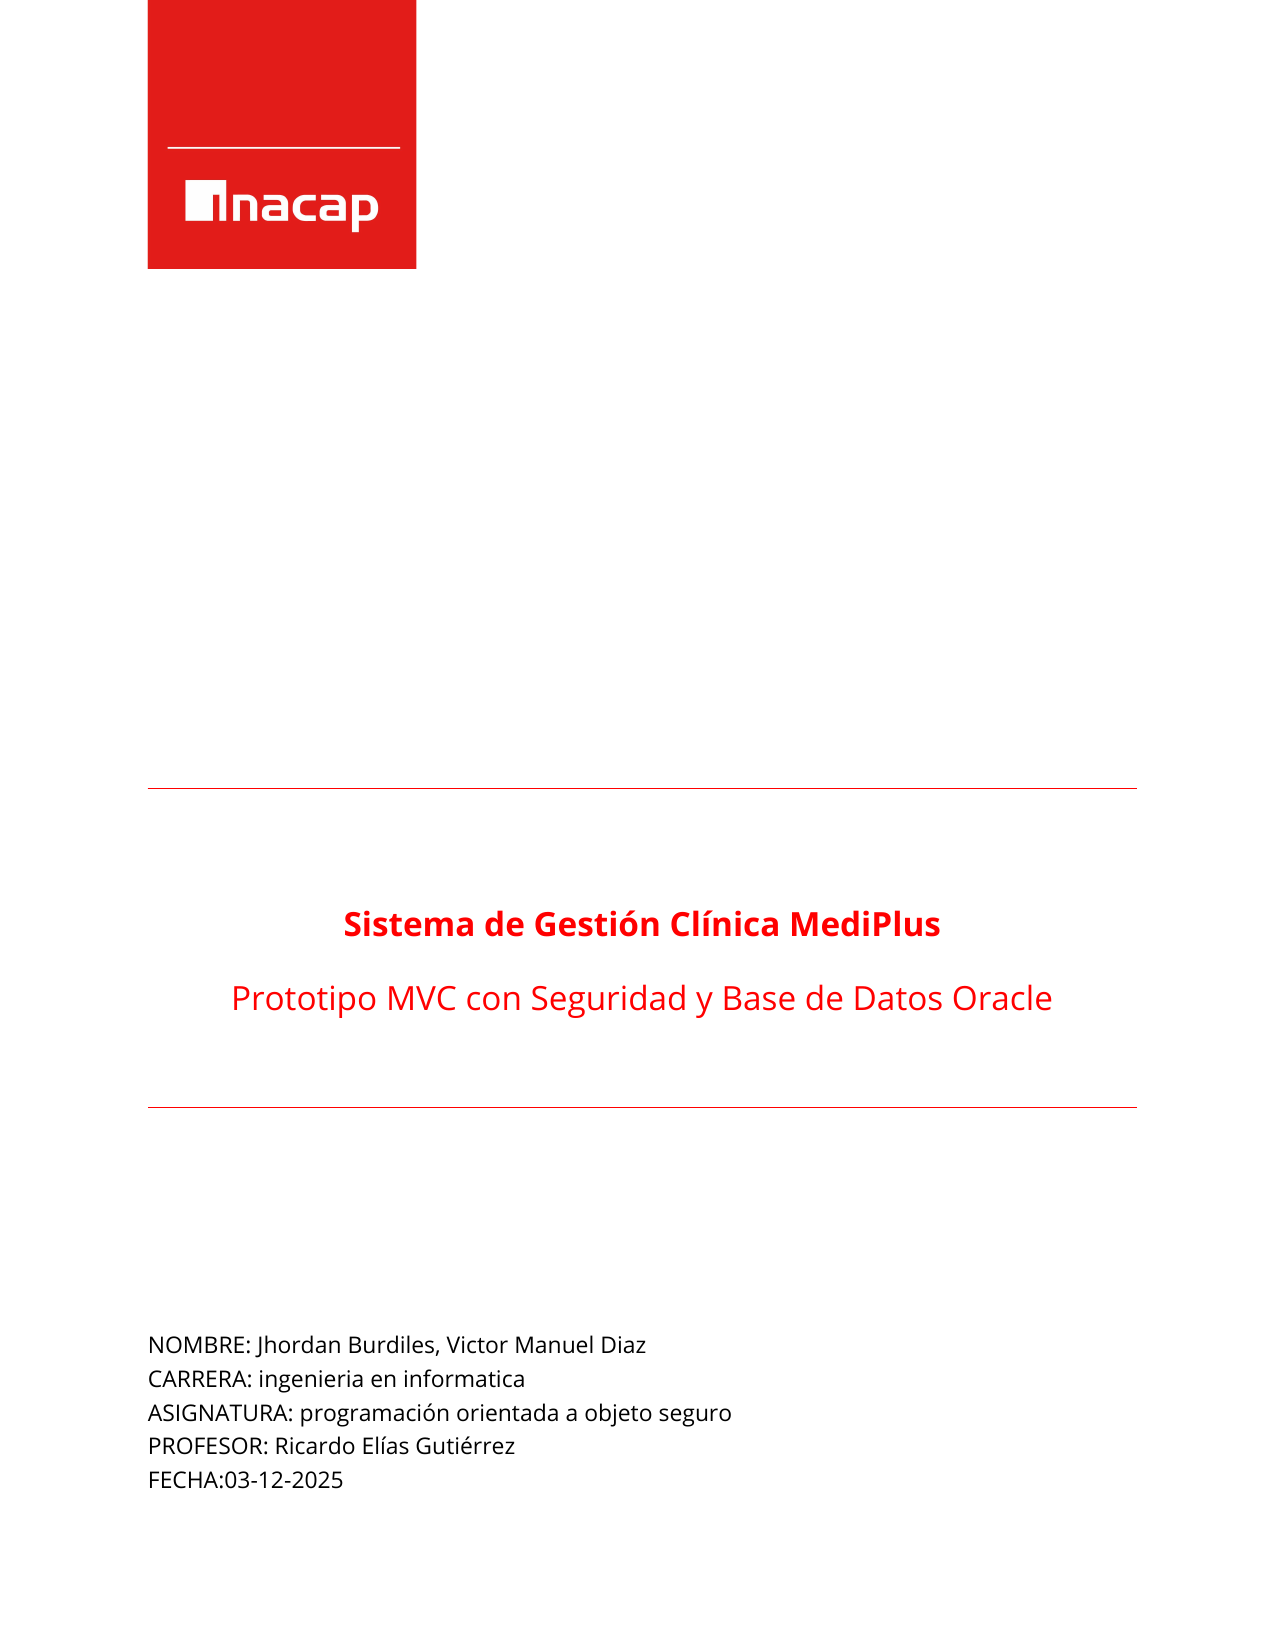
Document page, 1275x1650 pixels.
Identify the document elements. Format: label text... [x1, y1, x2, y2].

text PROFESOR: Ricardo Elías Gutiérrez [148, 1430, 1137, 1461]
picture [147, 0, 417, 269]
text ASIGNATURA: programación orientada a objeto seguro [148, 1396, 1137, 1428]
text NOMBRE: Jhordan Burdiles, Victor Manuel Diaz [148, 1329, 1137, 1360]
text FECHA:03-12-2025 [148, 1464, 1137, 1495]
subtitle Prototipo MVC con Seguridad y Base de Datos Oracle [148, 971, 1137, 1020]
subtitle Sistema de Gestión Clínica MediPlus [148, 897, 1137, 946]
text CARRERA: ingenieria en informatica [148, 1363, 1137, 1394]
